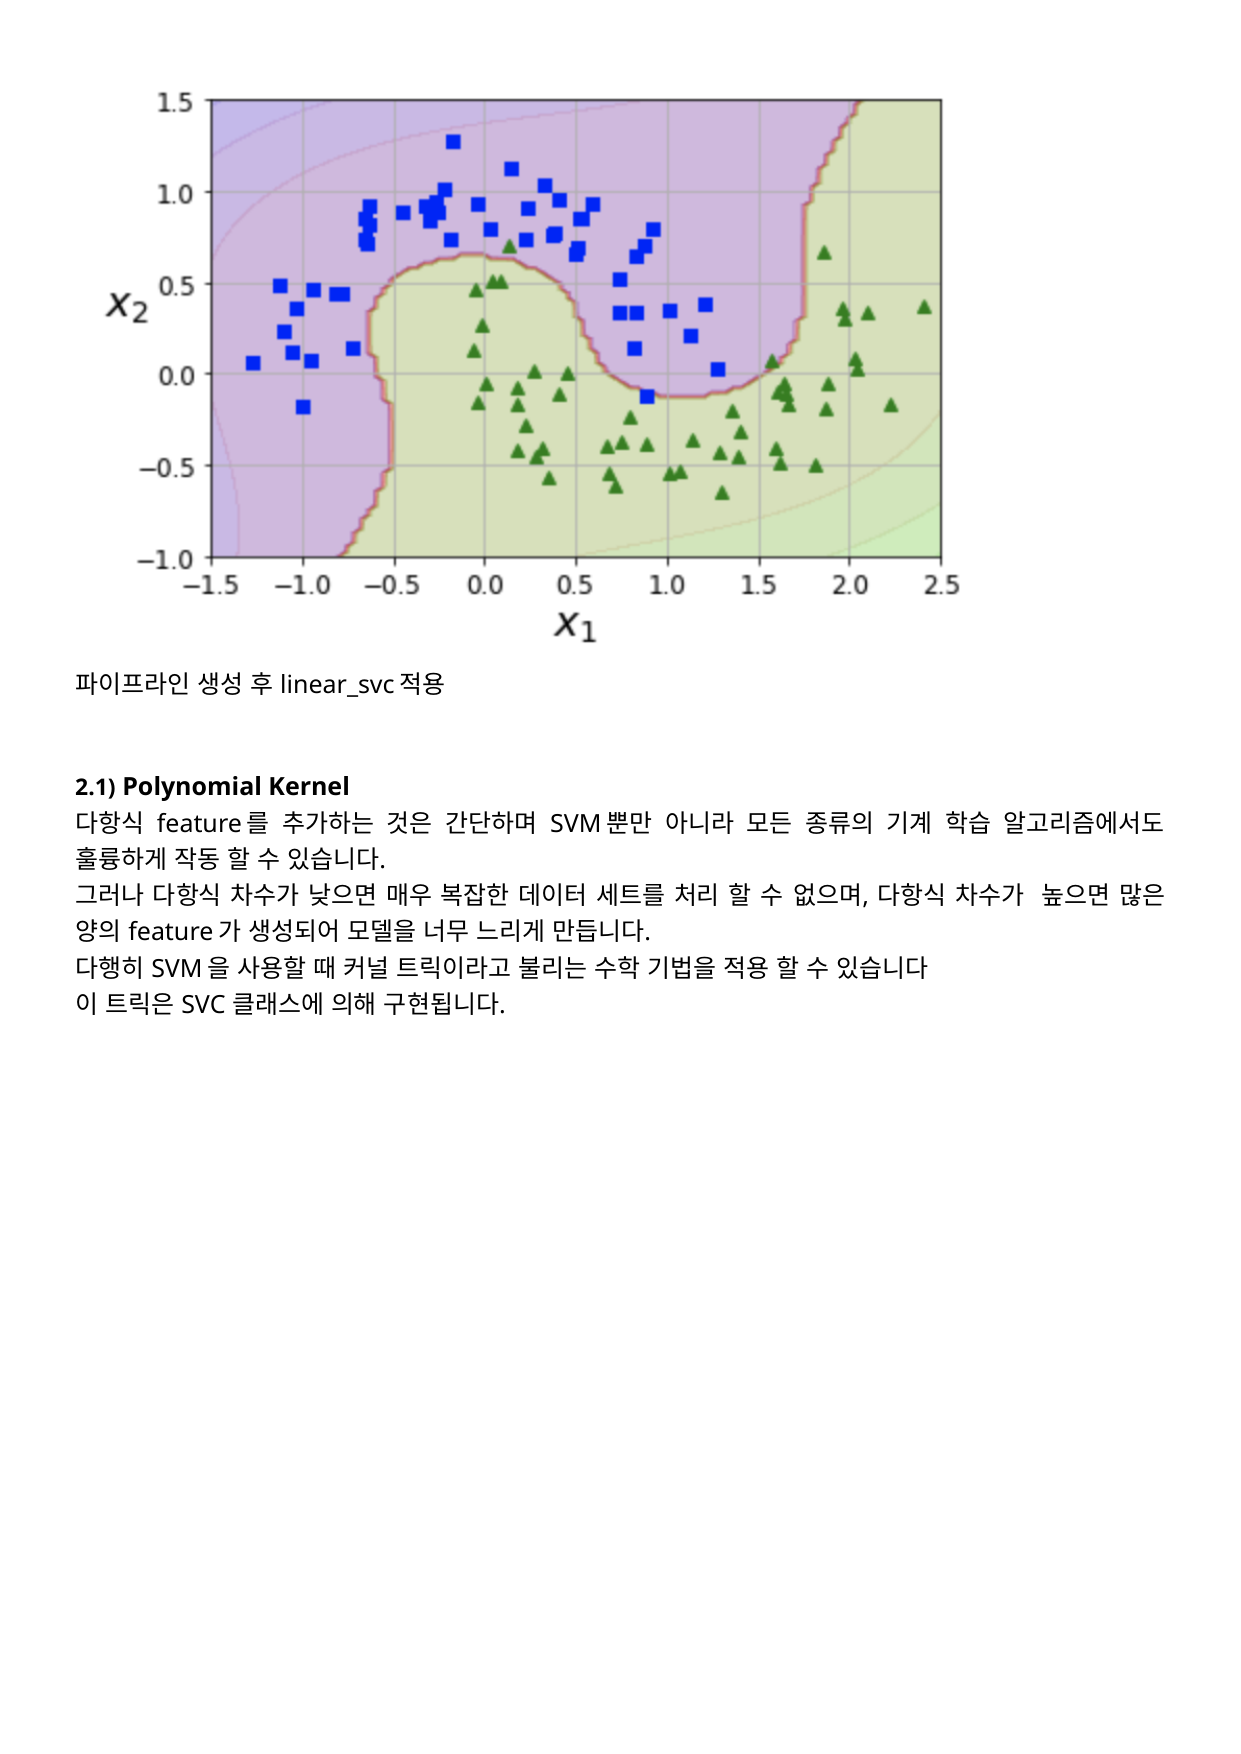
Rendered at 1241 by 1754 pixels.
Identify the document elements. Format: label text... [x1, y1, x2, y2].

text 그러나 다항식 차수가 낮으면 매우 복잡한 데이터 세트를 처리 할 수 ​​없으며, 다항식 차수가 높으면 많은 양의 feature가 생성되어 모델을 너무 느리게 만듭니다. [75, 876, 1165, 948]
text 다항식 feature를 추가하는 것은 간단하며 SVM뿐만 아니라 모든 종류의 기계 학습 알고리즘에서도 훌륭하게 작동 할 수 있습니다. [75, 803, 1165, 876]
text 파이프라인 생성 후 linear_svc적용 [75, 664, 1165, 701]
picture [75, 75, 988, 665]
text 2.1) Polynomial Kernel [75, 769, 1165, 803]
text 다행히 SVM을 사용할 때 커널 트릭이라고 불리는 수학 기법을 적용 할 수 있습니다 [75, 948, 1165, 984]
text 이 트릭은 SVC 클래스에 의해 구현됩니다. [75, 984, 1165, 1021]
